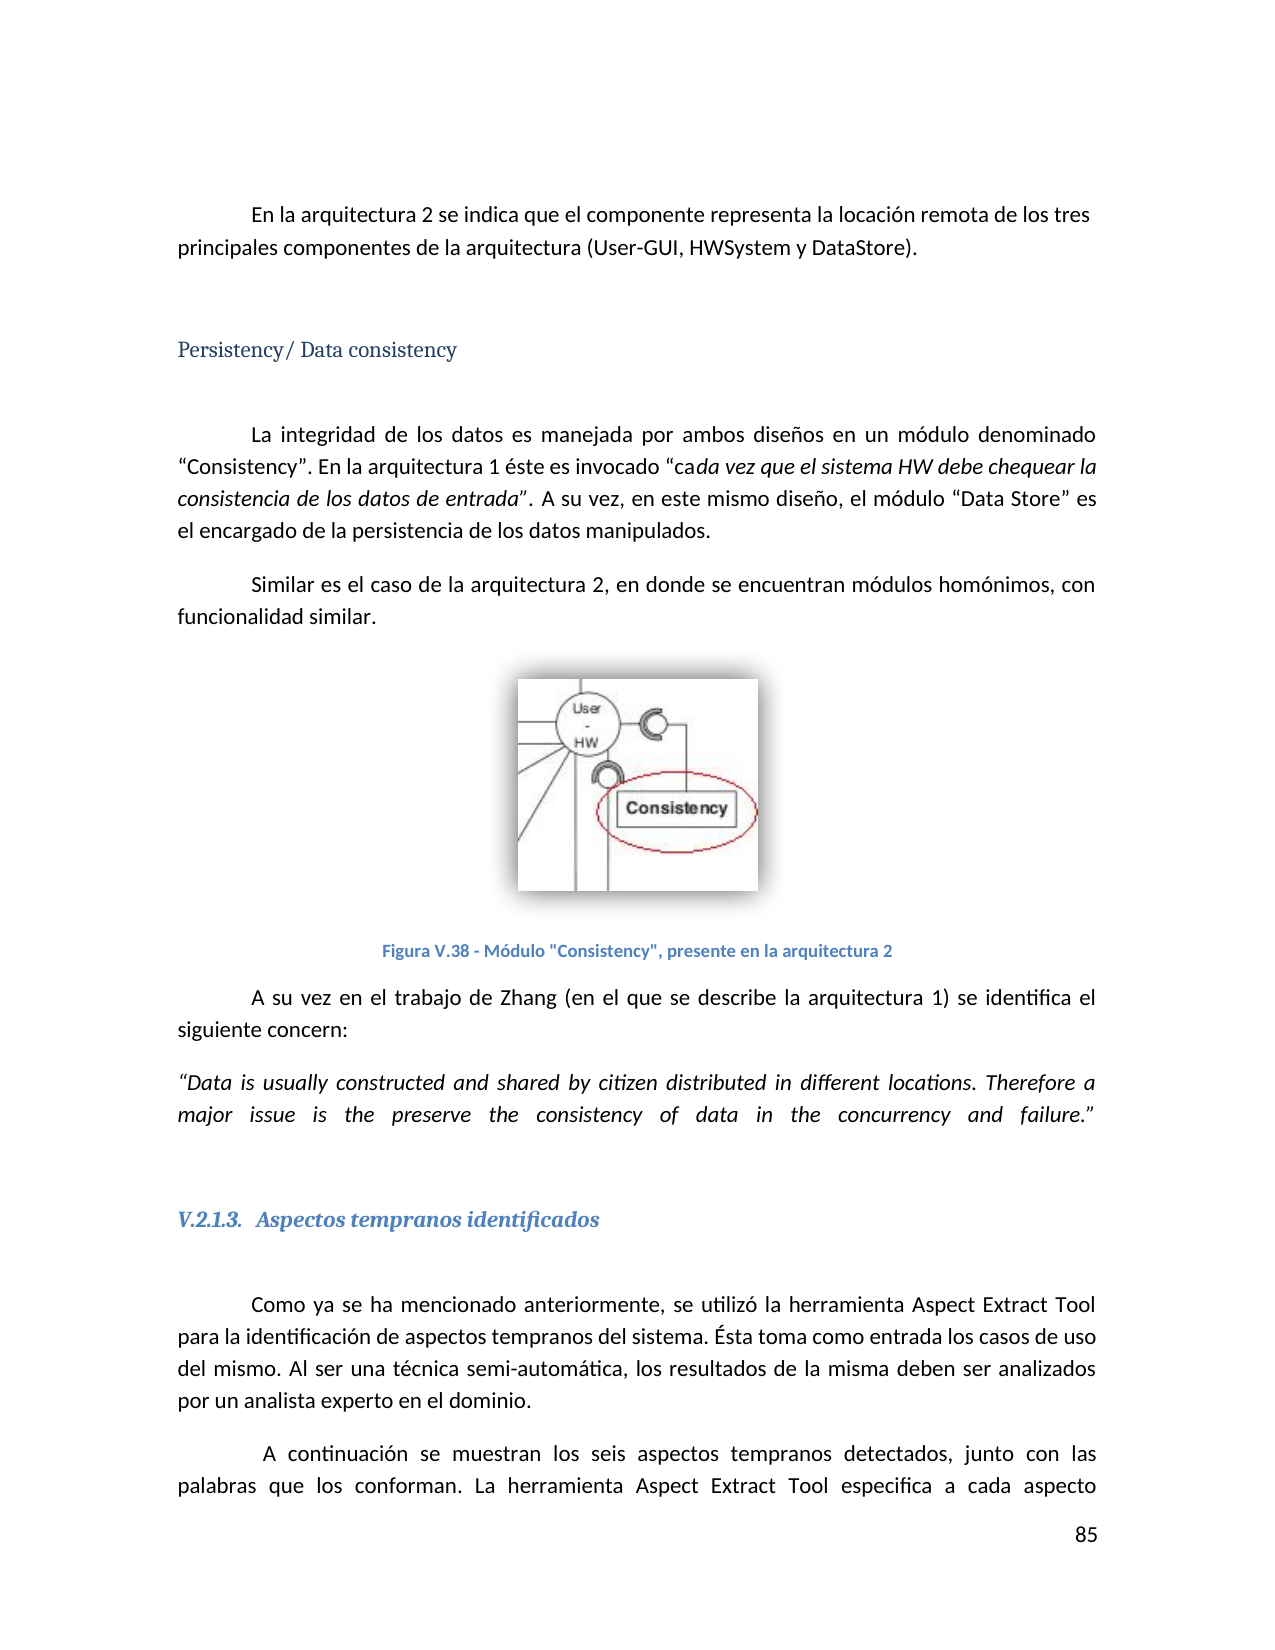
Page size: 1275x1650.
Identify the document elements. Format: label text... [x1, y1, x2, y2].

text La integridad de los datos es manejada por ambos diseños en un módulo denominado “Consistency”. En la arquitectura 1 éste es invocado “cada vez que el sistema HW debe chequear la consistencia de los datos de entrada”. A su vez, en este mismo diseño, el módulo “Data Store” es el encargado de la persistencia de los datos manipulados. [177, 420, 1098, 545]
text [177, 1439, 1098, 1499]
text Como ya se ha mencionado anteriormente, se utilizó la herramienta Aspect Extract Tool para la identificación de aspectos tempranos del sistema. Ésta toma como entrada los casos de uso del mismo. Al ser una técnica semi-automática, los resultados de la misma deben ser analizados por un analista experto en el dominio. [177, 1290, 1098, 1414]
text “Data is usually constructed and shared by citizen distributed in different locations. Therefore a major issue is the preserve the consistency of data in the concurrency and failure.” [177, 1068, 1098, 1128]
subtitle Persistency/ Data consistency [177, 337, 1098, 363]
text Similar es el caso de la arquitectura 2, en donde se encuentran módulos homónimos, con funcionalidad similar. [177, 570, 1098, 630]
picture [518, 679, 758, 891]
text En la arquitectura 2 se indica que el componente representa la locación remota de los tres principales componentes de la arquitectura (User-GUI, HWSystem y DataStore). [177, 201, 1098, 261]
text A su vez en el trabajo de Zhang (en el que se describe la arquitectura 1) se identifica el siguiente concern: [177, 983, 1098, 1043]
subtitle Aspectos tempranos identificados [177, 1207, 1098, 1233]
